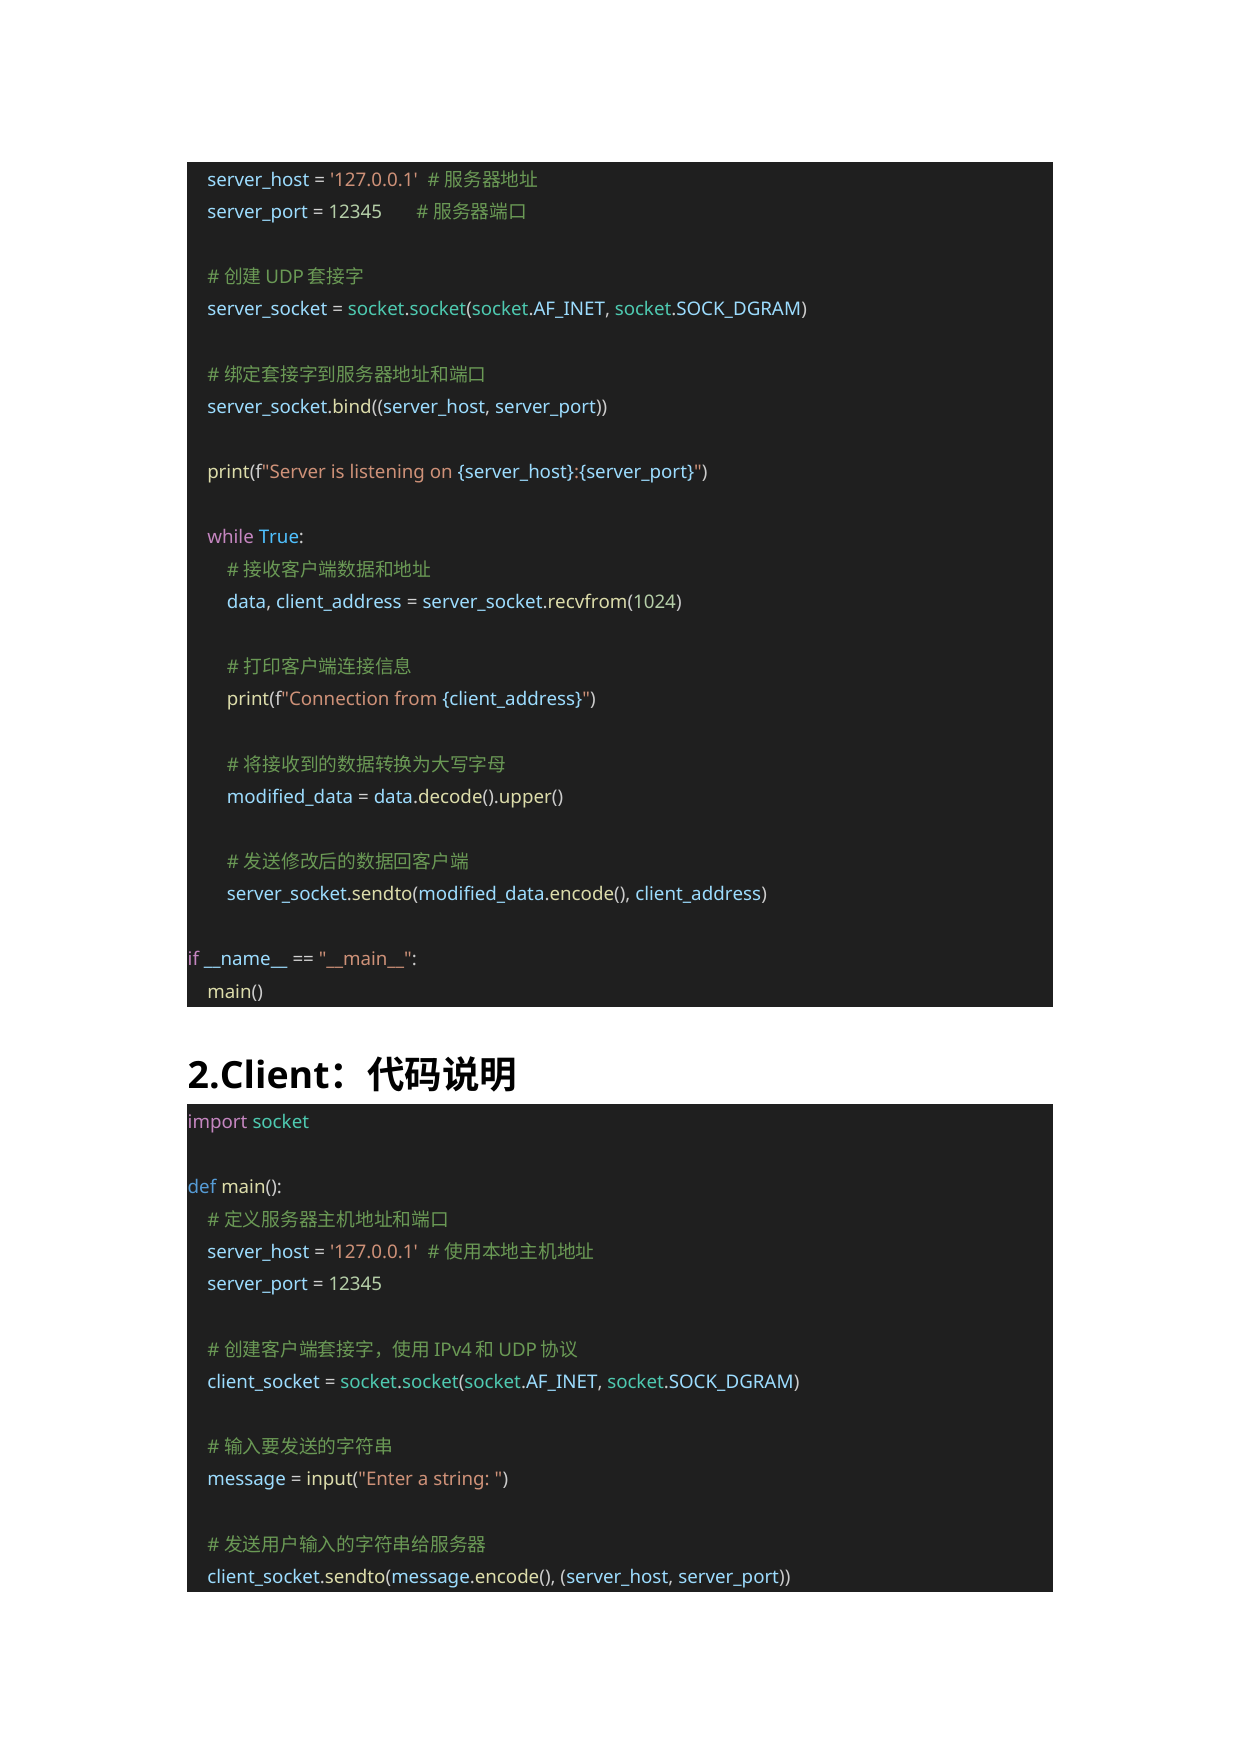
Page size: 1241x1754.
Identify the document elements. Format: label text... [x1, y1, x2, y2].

text print(f"Connection from {client_address}") [187, 682, 1053, 714]
text # 发送修改后的数据回客户端 [187, 844, 1053, 877]
text client_socket = socket.socket(socket.AF_INET, socket.SOCK_DGRAM) [187, 1364, 1053, 1397]
text server_port = 12345 [187, 1267, 1053, 1299]
text # 输入要发送的字符串 [187, 1429, 1053, 1462]
text def main(): [187, 1169, 1053, 1202]
text # 接收客户端数据和地址 [187, 552, 1053, 584]
text if __name__ == "__main__": [187, 942, 1053, 974]
text server_socket = socket.socket(socket.AF_INET, socket.SOCK_DGRAM) [187, 292, 1053, 324]
text print(f"Server is listening on {server_host}:{server_port}") [187, 454, 1053, 487]
text # 打印客户端连接信息 [187, 649, 1053, 682]
text data, client_address = server_socket.recvfrom(1024) [187, 584, 1053, 617]
text # 绑定套接字到服务器地址和端口 [187, 357, 1053, 389]
text message = input("Enter a string: ") [187, 1462, 1053, 1494]
text server_socket.bind((server_host, server_port)) [187, 389, 1053, 422]
text modified_data = data.decode().upper() [187, 779, 1053, 812]
text server_port = 12345 # 服务器端口 [187, 194, 1053, 227]
text import socket [187, 1104, 1053, 1137]
text main() [187, 974, 1053, 1007]
text # 发送用户输入的字符串给服务器 [187, 1527, 1053, 1559]
text server_socket.sendto(modified_data.encode(), client_address) [187, 877, 1053, 909]
text server_host = '127.0.0.1' # 服务器地址 [187, 162, 1053, 194]
text client_socket.sendto(message.encode(), (server_host, server_port)) [187, 1559, 1053, 1592]
text 2.Client：代码说明 [187, 1039, 1053, 1104]
text # 创建UDP套接字 [187, 259, 1053, 292]
text # 将接收到的数据转换为大写字母 [187, 747, 1053, 779]
text # 定义服务器主机地址和端口 [187, 1202, 1053, 1234]
text server_host = '127.0.0.1' # 使用本地主机地址 [187, 1234, 1053, 1267]
text # 创建客户端套接字，使用IPv4和UDP协议 [187, 1332, 1053, 1364]
text while True: [187, 519, 1053, 552]
